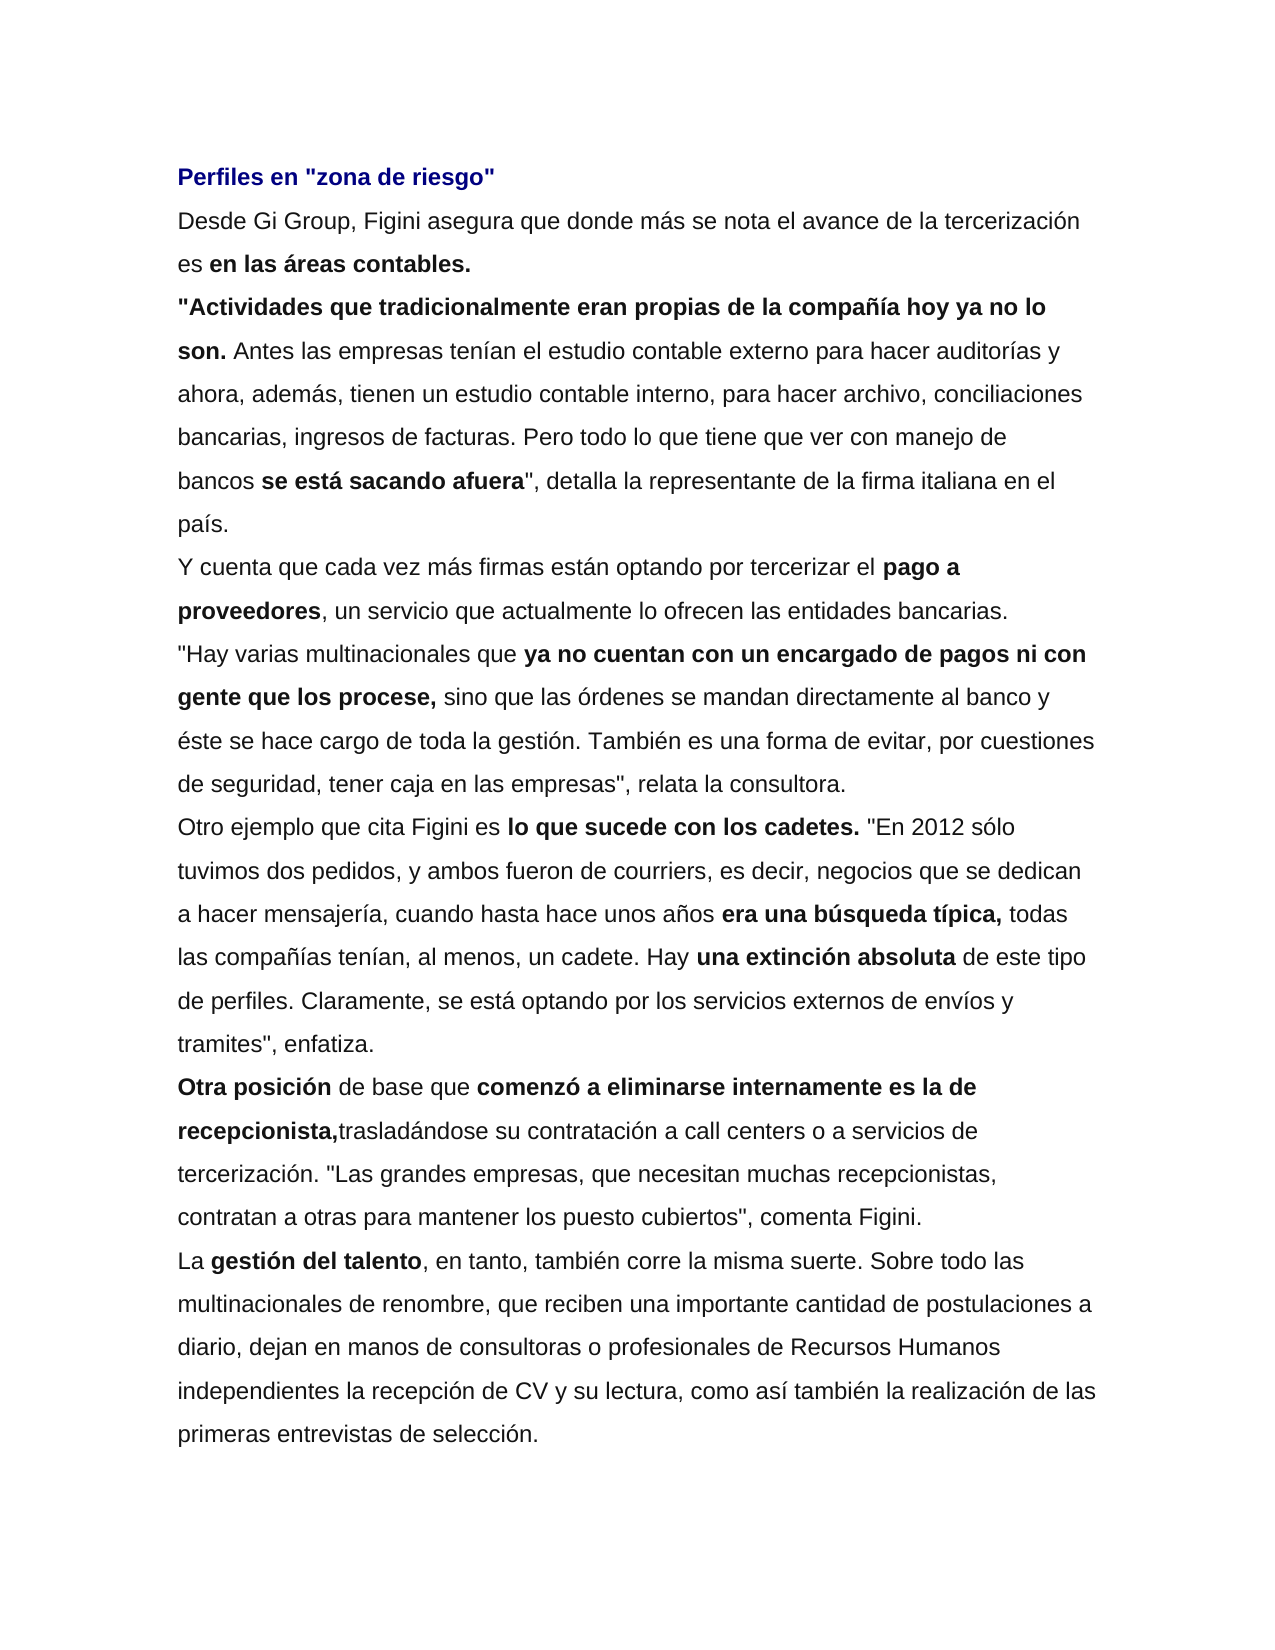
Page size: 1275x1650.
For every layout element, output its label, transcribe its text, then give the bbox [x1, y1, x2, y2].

text "Hay varias multinacionales que ya no cuentan con un encargado de pagos ni con gente que los procese, sino que las órdenes se mandan directamente al banco y éste se hace cargo de toda la gestión. También es una forma de evitar, por cuestiones de seguridad, tener caja en las empresas", relata la consultora. [177, 624, 1098, 798]
text La gestión del talento, en tanto, también corre la misma suerte. Sobre todo las multinacionales de renombre, que reciben una importante cantidad de postulaciones a diario, dejan en manos de consultoras o profesionales de Recursos Humanos independientes la recepción de CV y su lectura, como así también la realización de las primeras entrevistas de selección. [177, 1231, 1098, 1448]
text Otro ejemplo que cita Figini es lo que sucede con los cadetes. "En 2012 sólo tuvimos dos pedidos, y ambos fueron de courriers, es decir, negocios que se dedican a hacer mensajería, cuando hasta hace unos años era una búsqueda típica, todas las compañías tenían, al menos, un cadete. Hay una extinción absoluta de este tipo de perfiles. Claramente, se está optando por los servicios externos de envíos y tramites", enfatiza. [177, 798, 1098, 1058]
text Y cuenta que cada vez más firmas están optando por tercerizar el pago a proveedores, un servicio que actualmente lo ofrecen las entidades bancarias. [177, 538, 1098, 624]
text Otra posición de base que comenzó a eliminarse internamente es la de recepcionista,trasladándose su contratación a call centers o a servicios de tercerización. "Las grandes empresas, que necesitan muchas recepcionistas, contratan a otras para mantener los puesto cubiertos", comenta Figini. [177, 1058, 1098, 1231]
text Perfiles en "zona de riesgo" Desde Gi Group, Figini asegura que donde más se nota el avance de la tercerización es en las áreas contables. [177, 148, 1098, 278]
text "Actividades que tradicionalmente eran propias de la compañía hoy ya no lo son. Antes las empresas tenían el estudio contable externo para hacer auditorías y ahora, además, tienen un estudio contable interno, para hacer archivo, conciliaciones bancarias, ingresos de facturas. Pero todo lo que tiene que ver con manejo de bancos se está sacando afuera", detalla la representante de la firma italiana en el país. [177, 278, 1098, 538]
